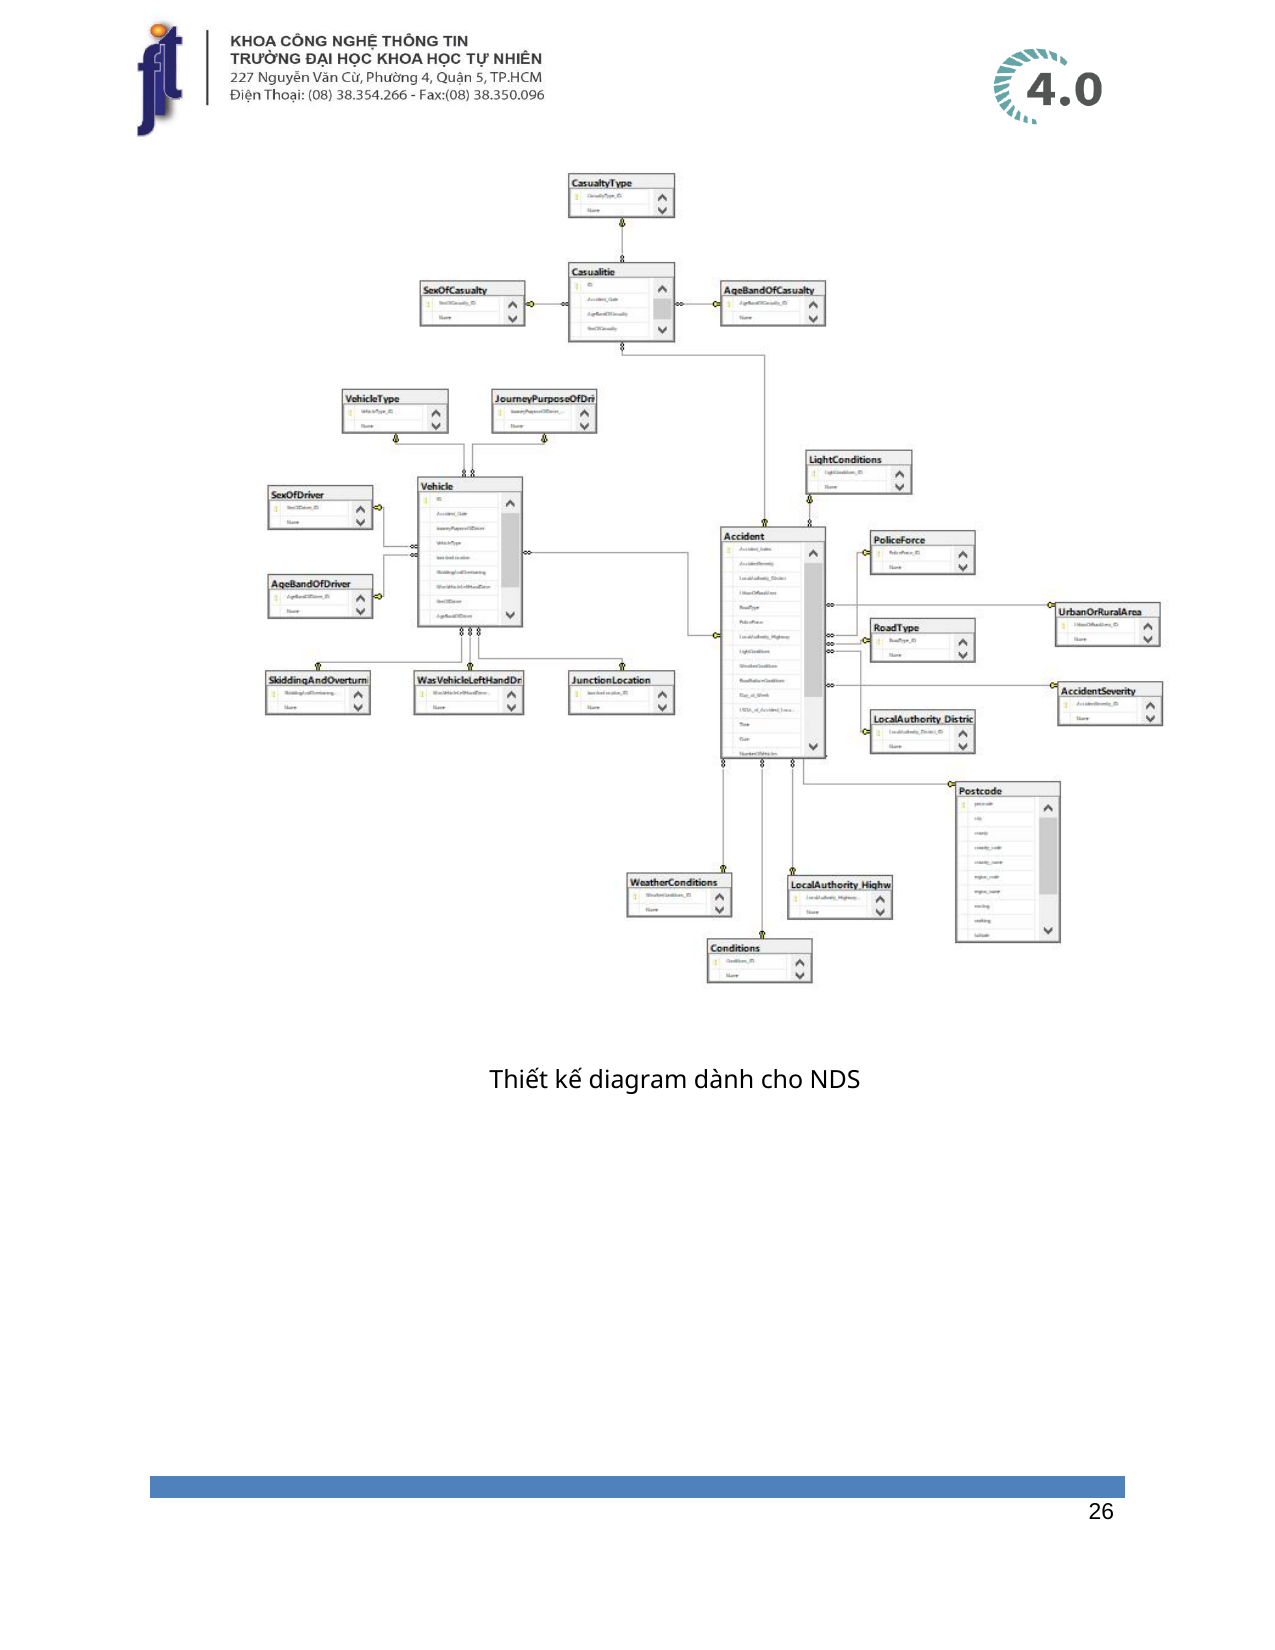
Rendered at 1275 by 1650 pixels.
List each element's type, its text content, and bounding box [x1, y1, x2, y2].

picture [225, 161, 1200, 1037]
picture [114, 14, 577, 158]
picture [967, 41, 1130, 131]
text Thiết kế diagram dành cho NDS [225, 1061, 1125, 1095]
